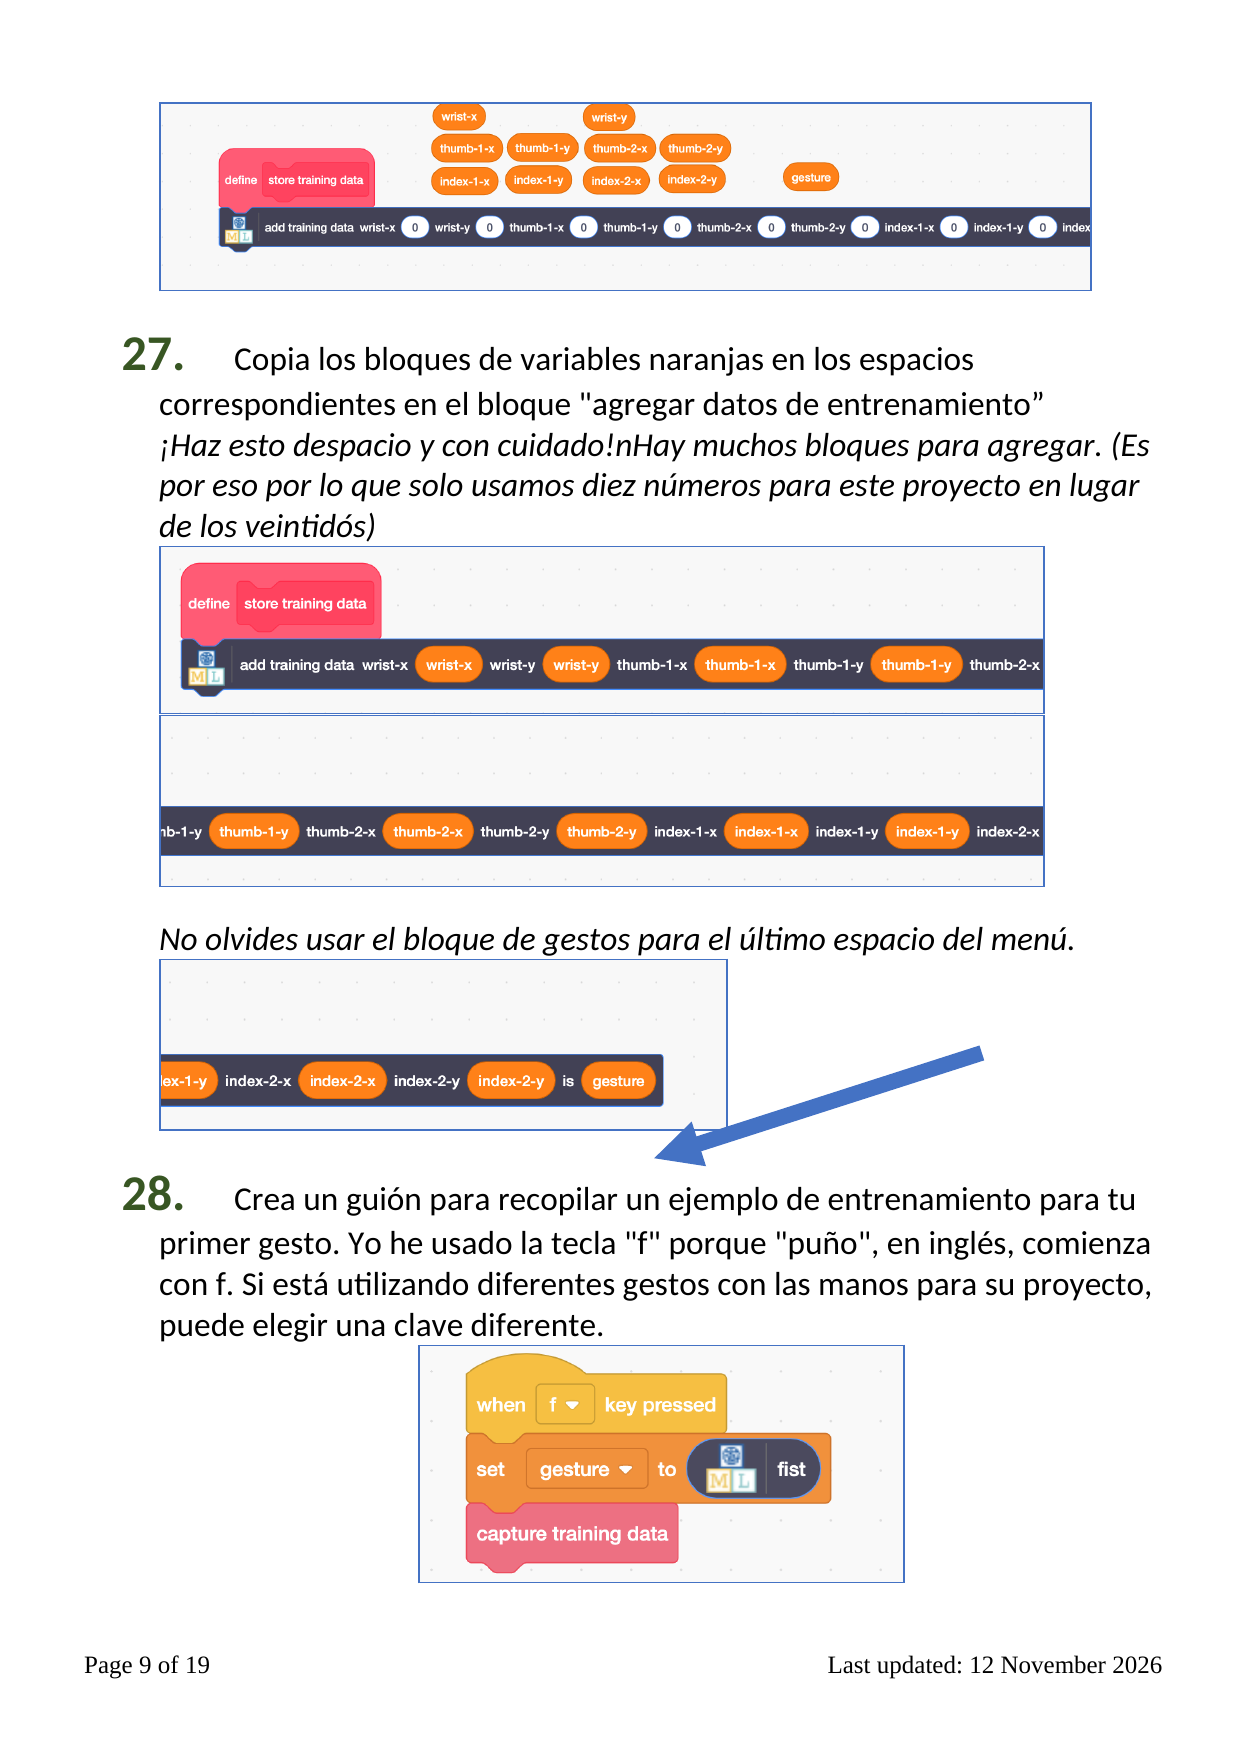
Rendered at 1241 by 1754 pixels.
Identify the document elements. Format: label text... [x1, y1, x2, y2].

picture [161, 547, 1043, 713]
list Copia los bloques de variables naranjas en los espacios correspondientes en el bloque "agregar datos de entrenamiento” [121, 322, 1164, 424]
list Crea un guión para recopilar un ejemplo de entrenamiento para tu primer gesto. Yo he usado la tecla "f" porque "puño", en inglés, comienza con f. Si está utilizando diferentes gestos con las manos para su proyecto, puede elegir una clave diferente. [121, 1161, 1164, 1344]
picture [420, 1346, 903, 1582]
picture [161, 716, 1043, 886]
picture [161, 104, 1090, 290]
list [121, 102, 1164, 322]
picture [161, 960, 726, 1129]
